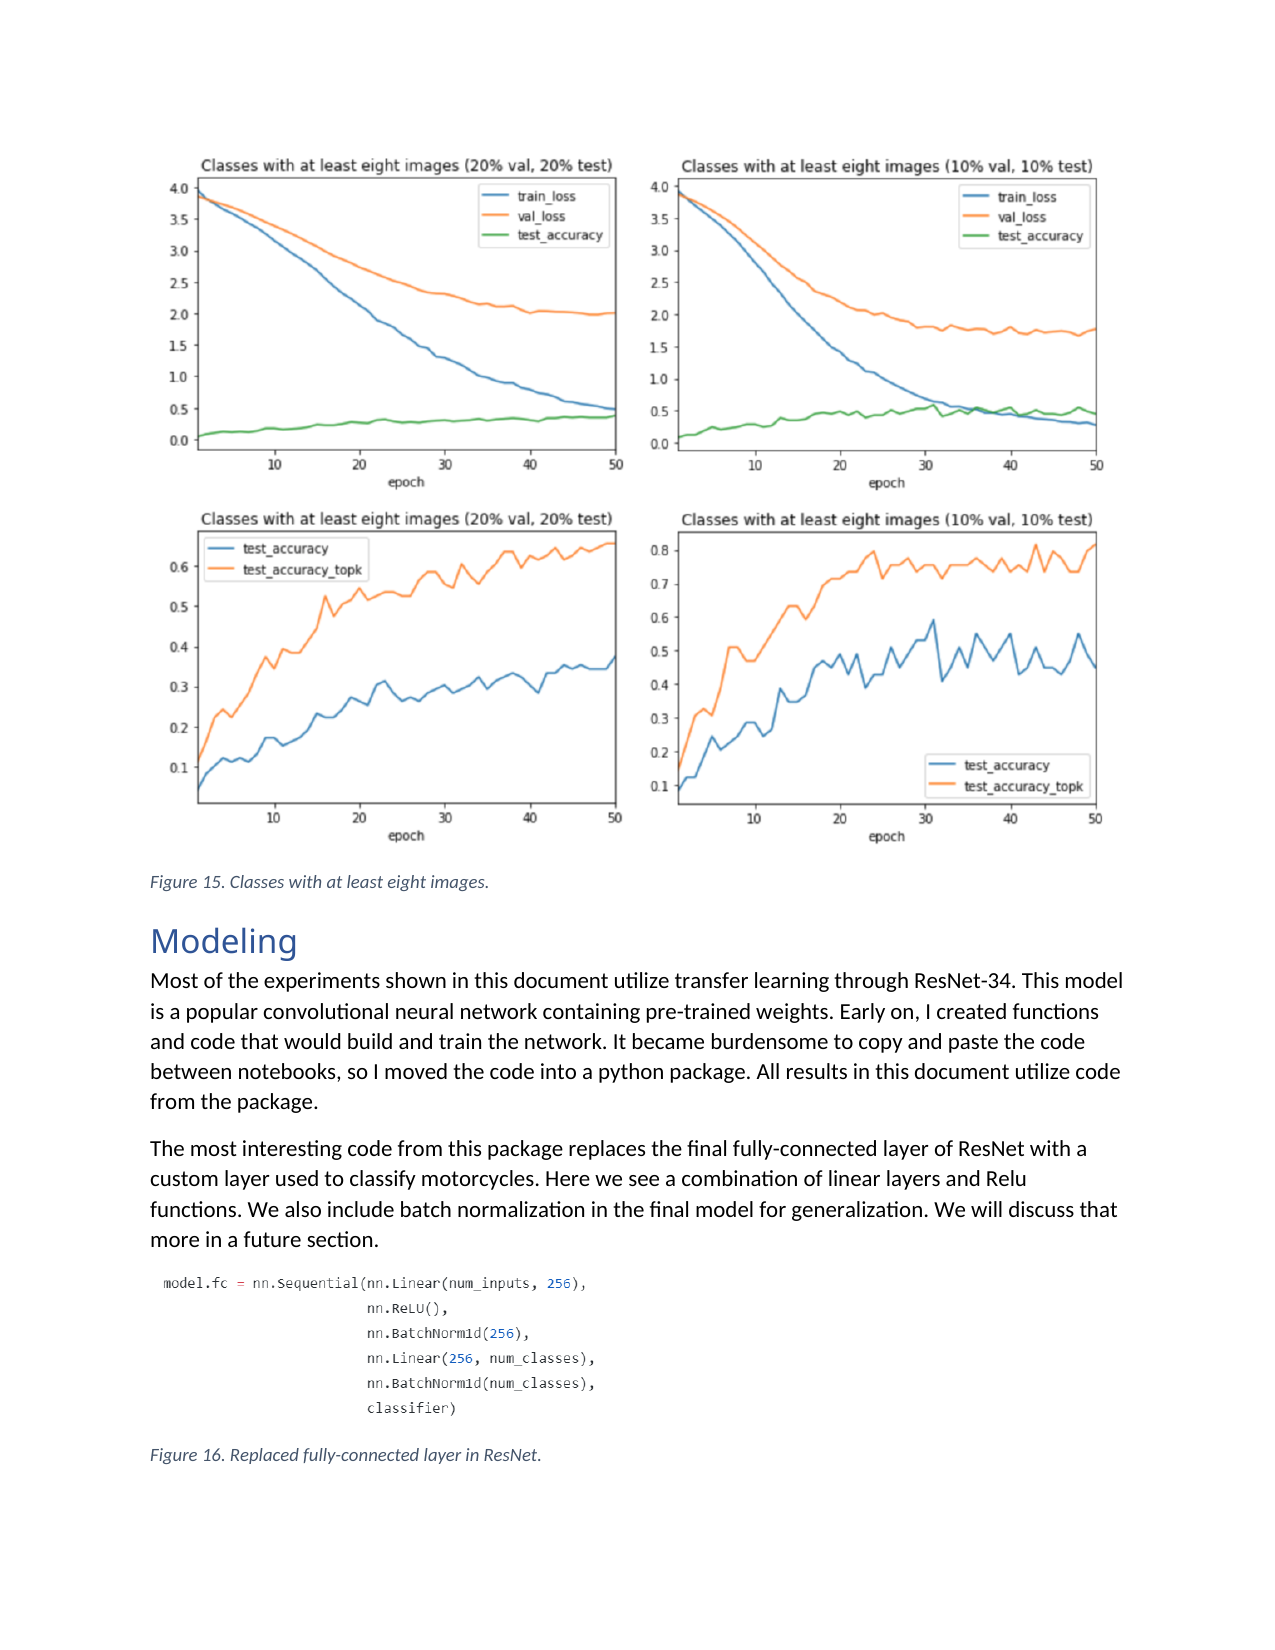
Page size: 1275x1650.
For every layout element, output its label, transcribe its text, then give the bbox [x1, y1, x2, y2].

picture [150, 150, 1125, 851]
text Figure 15. Classes with at least eight images. [150, 870, 1125, 893]
text Most of the experiments shown in this document utilize transfer learning through ResNet-34. This model is a popular convolutional neural network containing pre-trained weights. Early on, I created functions and code that would build and train the network. It became burdensome to copy and paste the code between notebooks, so I moved the code into a python package. All results in this document utilize code from the package. [150, 967, 1125, 1116]
text Figure . Replaced fully-connected layer in ResNet. [150, 1443, 1125, 1466]
picture [150, 1271, 1125, 1425]
text The most interesting code from this package replaces the final fully-connected layer of ResNet with a custom layer used to classify motorcycles. Here we see a combination of linear layers and Relu functions. We also include batch normalization in the final model for generalization. We will discuss that more in a future section. [150, 1134, 1125, 1253]
subtitle Modeling [150, 918, 1125, 963]
